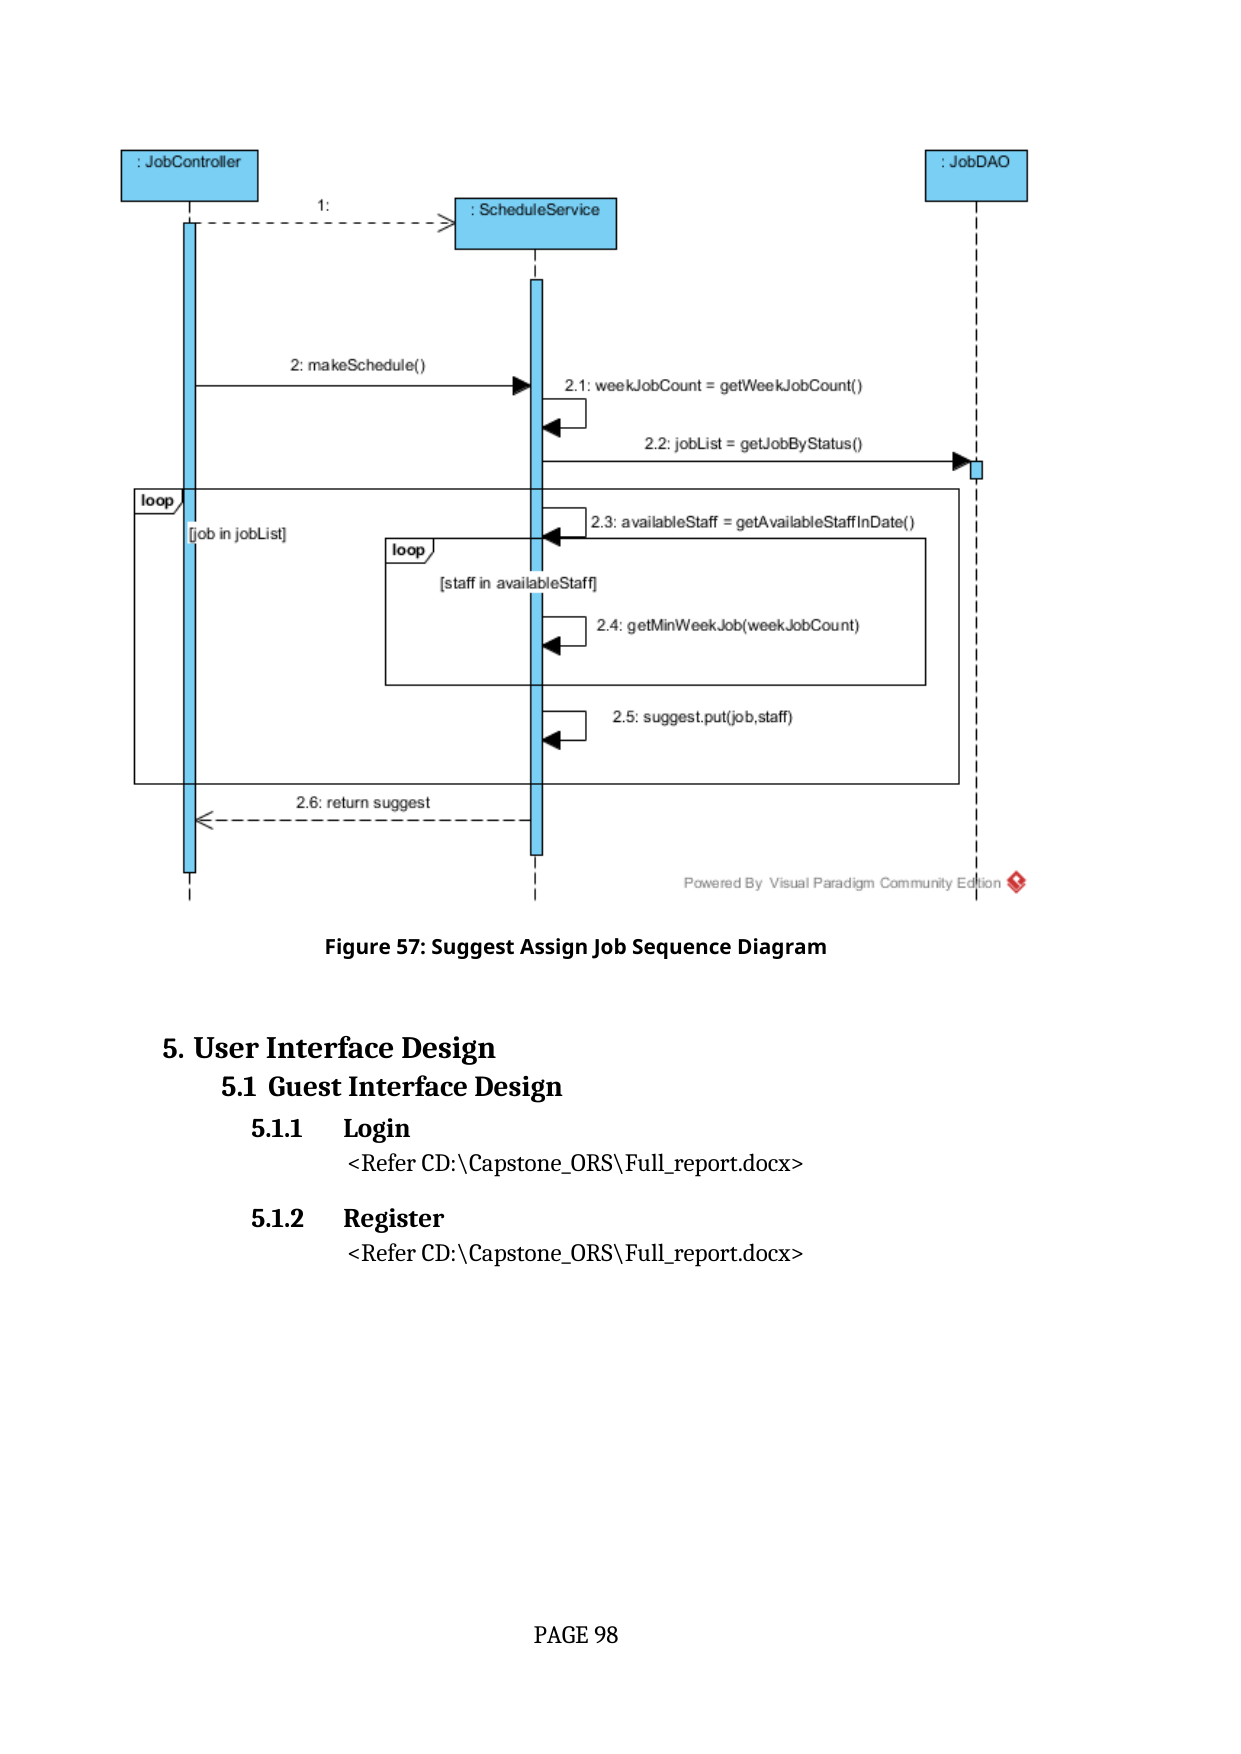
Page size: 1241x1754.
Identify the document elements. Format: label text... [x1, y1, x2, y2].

picture [118, 147, 1034, 907]
subtitle User Interface Design [162, 1030, 1033, 1066]
subtitle Login [251, 1113, 1033, 1144]
subtitle Guest Interface Design [221, 1071, 1033, 1104]
subtitle Register [251, 1203, 1033, 1234]
text <Refer CD:\Capstone_ORS\Full_report.docx> [118, 1149, 1033, 1178]
text <Refer CD:\Capstone_ORS\Full_report.docx> [118, 1238, 1033, 1267]
